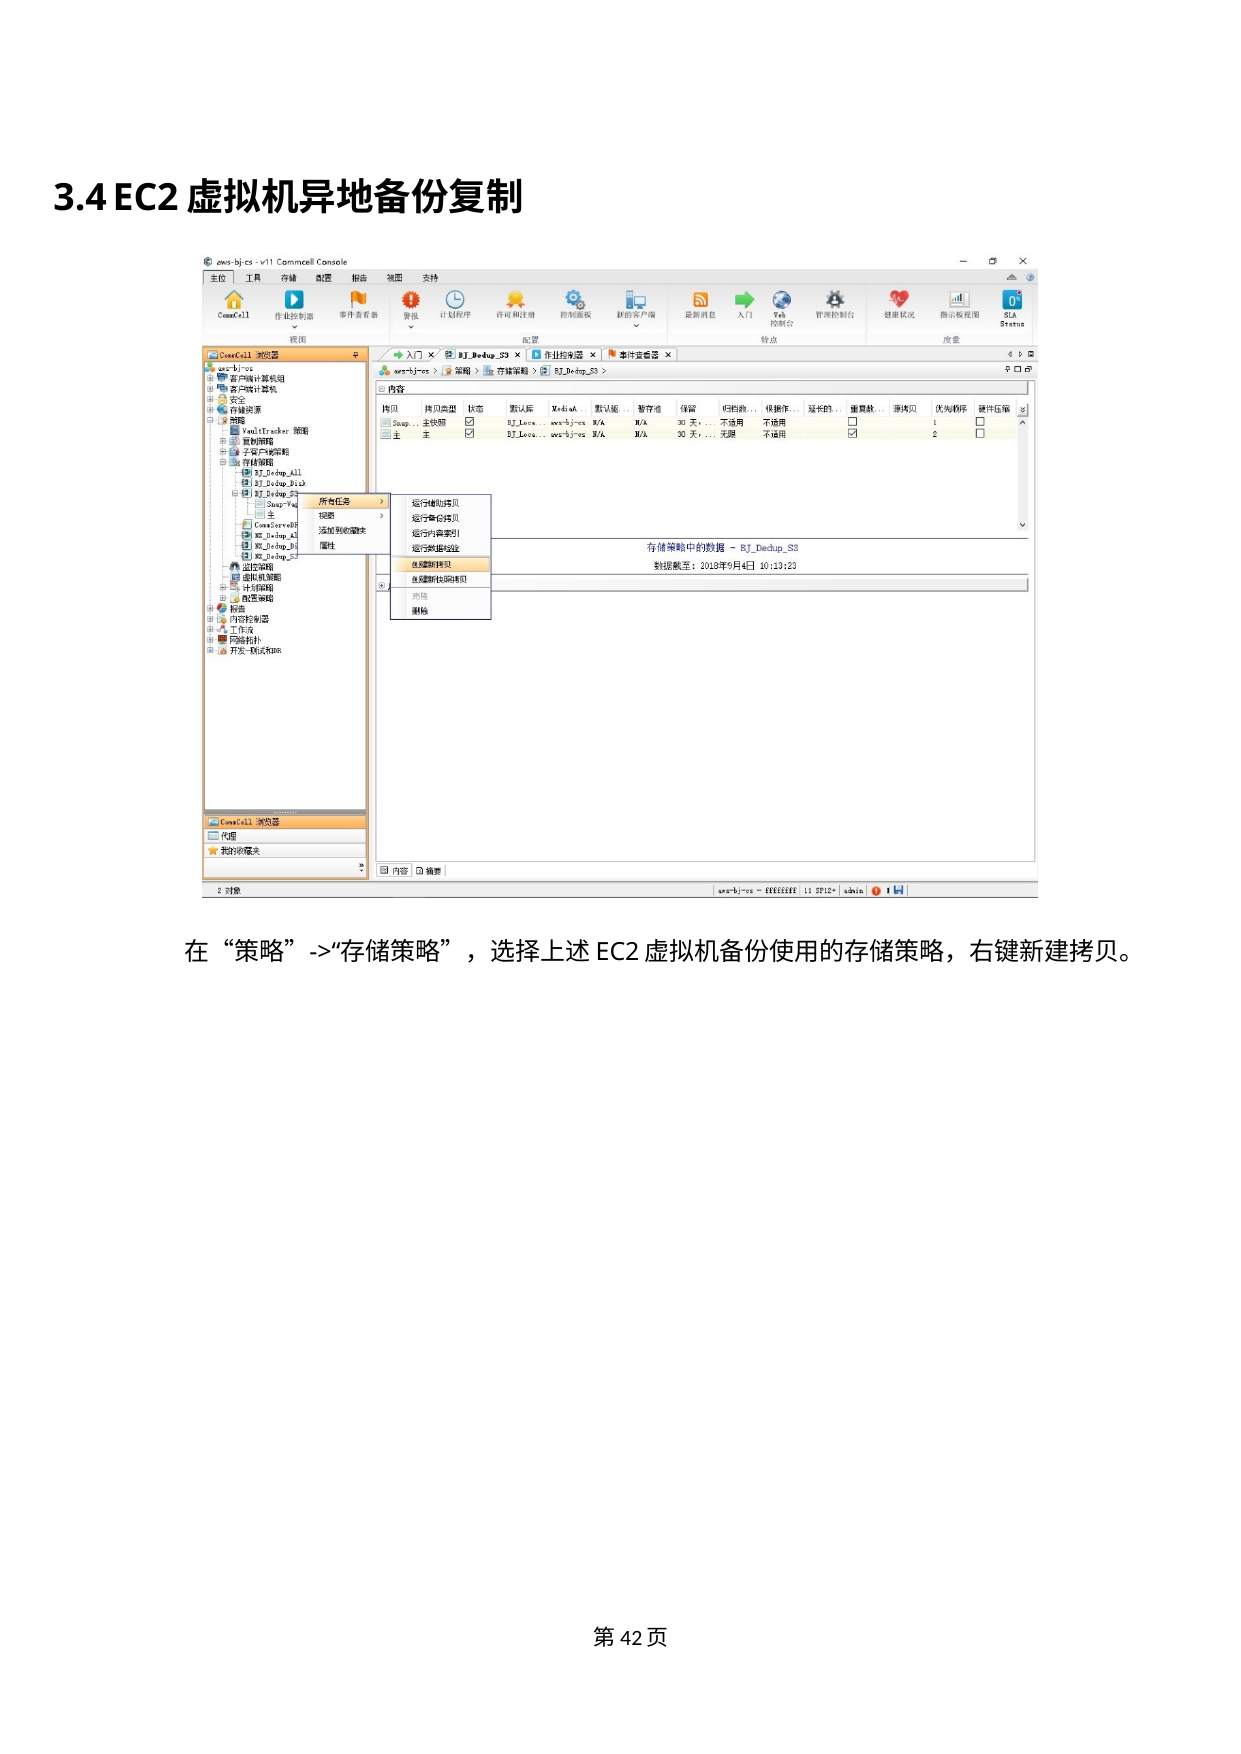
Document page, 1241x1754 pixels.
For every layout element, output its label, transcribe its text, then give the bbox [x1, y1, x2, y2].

subtitle EC2虚拟机异地备份复制 [53, 162, 1128, 227]
picture [202, 254, 1039, 898]
text 在“策略”->“存储策略”，选择上述EC2虚拟机备份使用的存储策略，右键新建拷贝。 [134, 917, 1128, 982]
